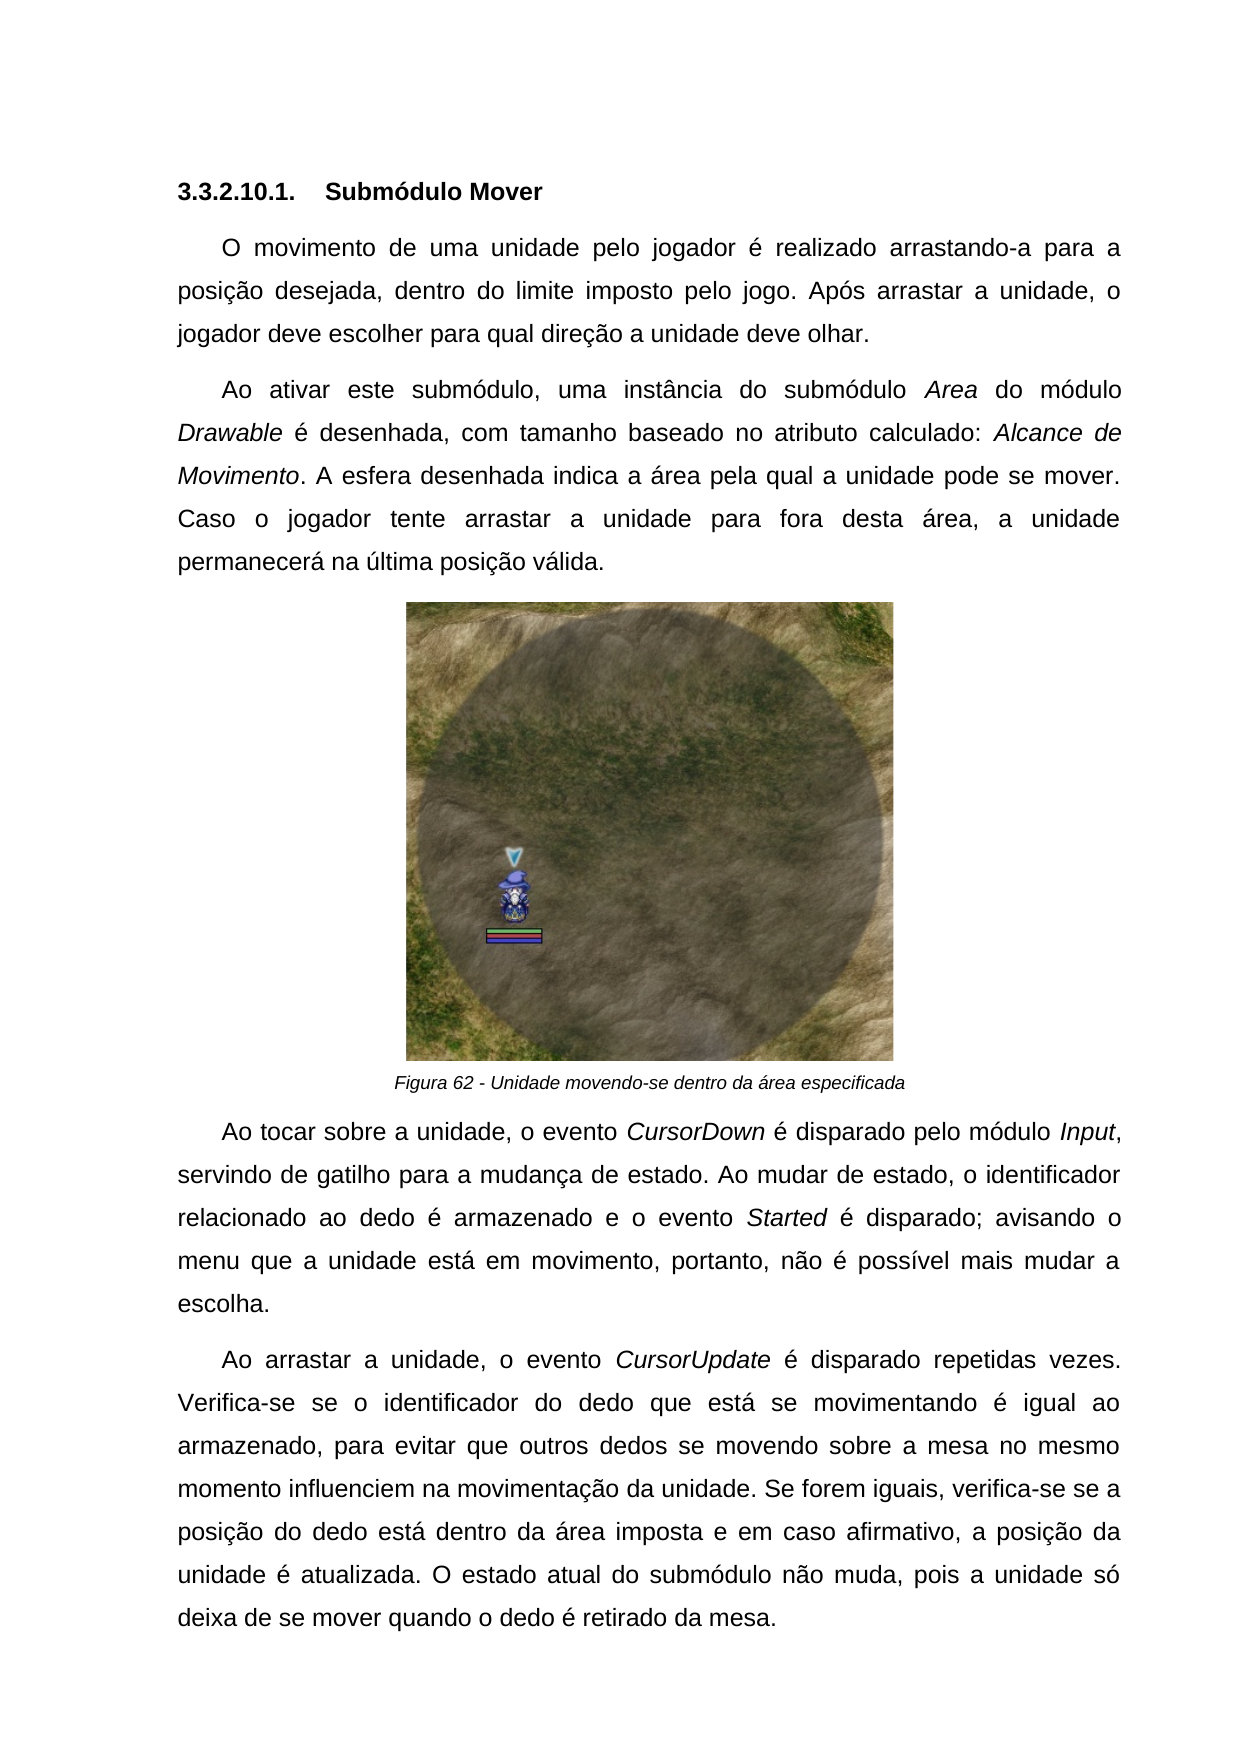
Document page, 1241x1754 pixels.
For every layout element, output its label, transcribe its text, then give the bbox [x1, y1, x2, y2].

text Ao ativar este submódulo, uma instância do submódulo Area do módulo Drawable é desenhada, com tamanho baseado no atributo calculado: Alcance de Movimento. A esfera desenhada indica a área pela qual a unidade pode se mover. Caso o jogador tente arrastar a unidade para fora desta área, a unidade permanecerá na última posição válida. [177, 375, 1122, 576]
text Ao tocar sobre a unidade, o evento CursorDown é disparado pelo módulo Input, servindo de gatilho para a mudança de estado. Ao mudar de estado, o identificador relacionado ao dedo é armazenado e o evento Started é disparado; avisando o menu que a unidade está em movimento, portanto, não é possível mais mudar a escolha. [177, 1116, 1122, 1318]
picture [405, 602, 894, 1061]
text O movimento de uma unidade pelo jogador é realizado arrastando-a para a posição desejada, dentro do limite imposto pelo jogo. Após arrastar a unidade, o jogador deve escolher para qual direção a unidade deve olhar. [177, 233, 1122, 348]
subtitle Submódulo Mover [177, 177, 1122, 206]
text Ao arrastar a unidade, o evento CursorUpdate é disparado repetidas vezes. Verifica-se se o identificador do dedo que está se movimentando é igual ao armazenado, para evitar que outros dedos se movendo sobre a mesa no mesmo momento influenciem na movimentação da unidade. Se forem iguais, verifica-se se a posição do dedo está dentro da área imposta e em caso afirmativo, a posição da unidade é atualizada. O estado atual do submódulo não muda, pois a unidade só deixa de se mover quando o dedo é retirado da mesa. [177, 1344, 1122, 1632]
